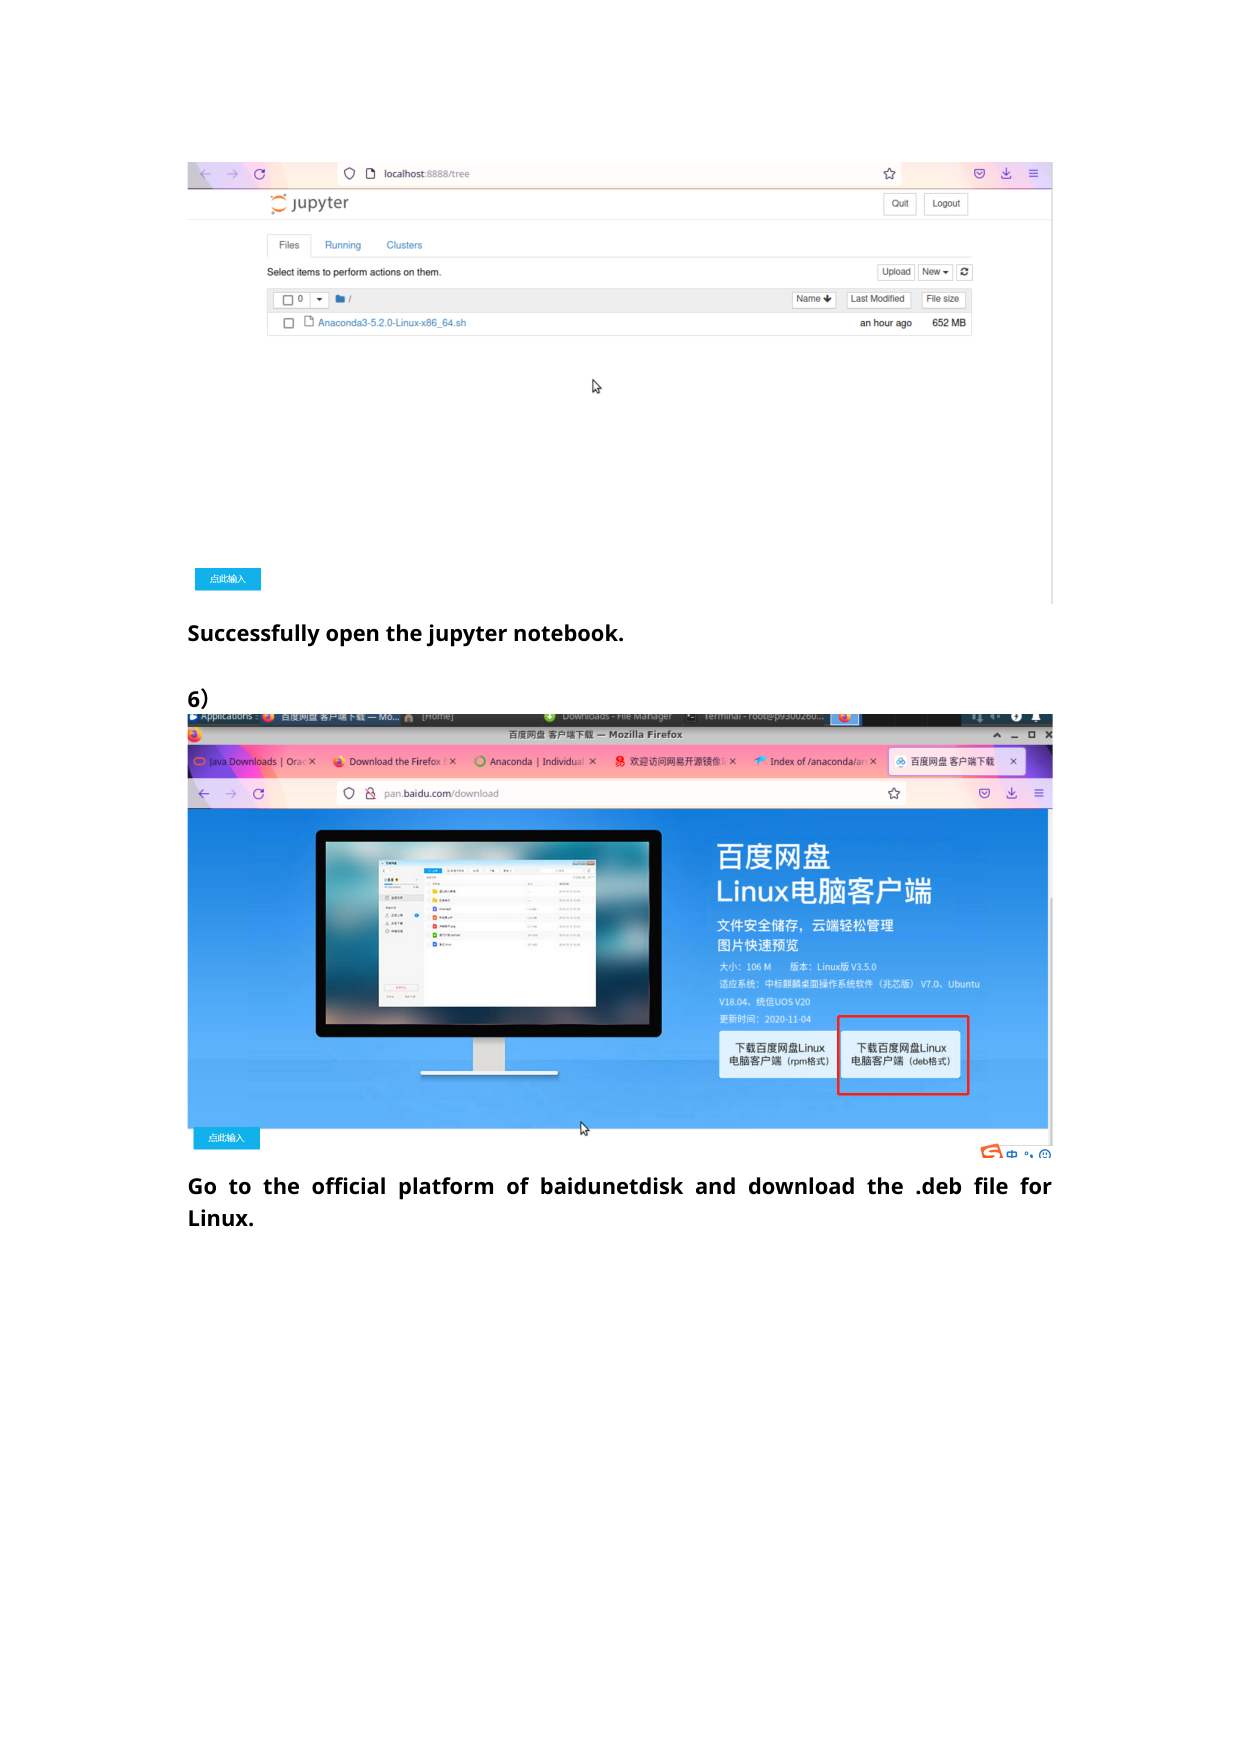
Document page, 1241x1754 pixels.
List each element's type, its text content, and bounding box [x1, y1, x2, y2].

picture [187, 162, 1053, 604]
text 6） [187, 682, 1053, 714]
picture [187, 714, 1053, 1158]
text Go to the official platform of baidunetdisk and download the .deb file for Linux. [187, 1169, 1053, 1234]
text Successfully open the jupyter notebook. [187, 617, 1053, 649]
